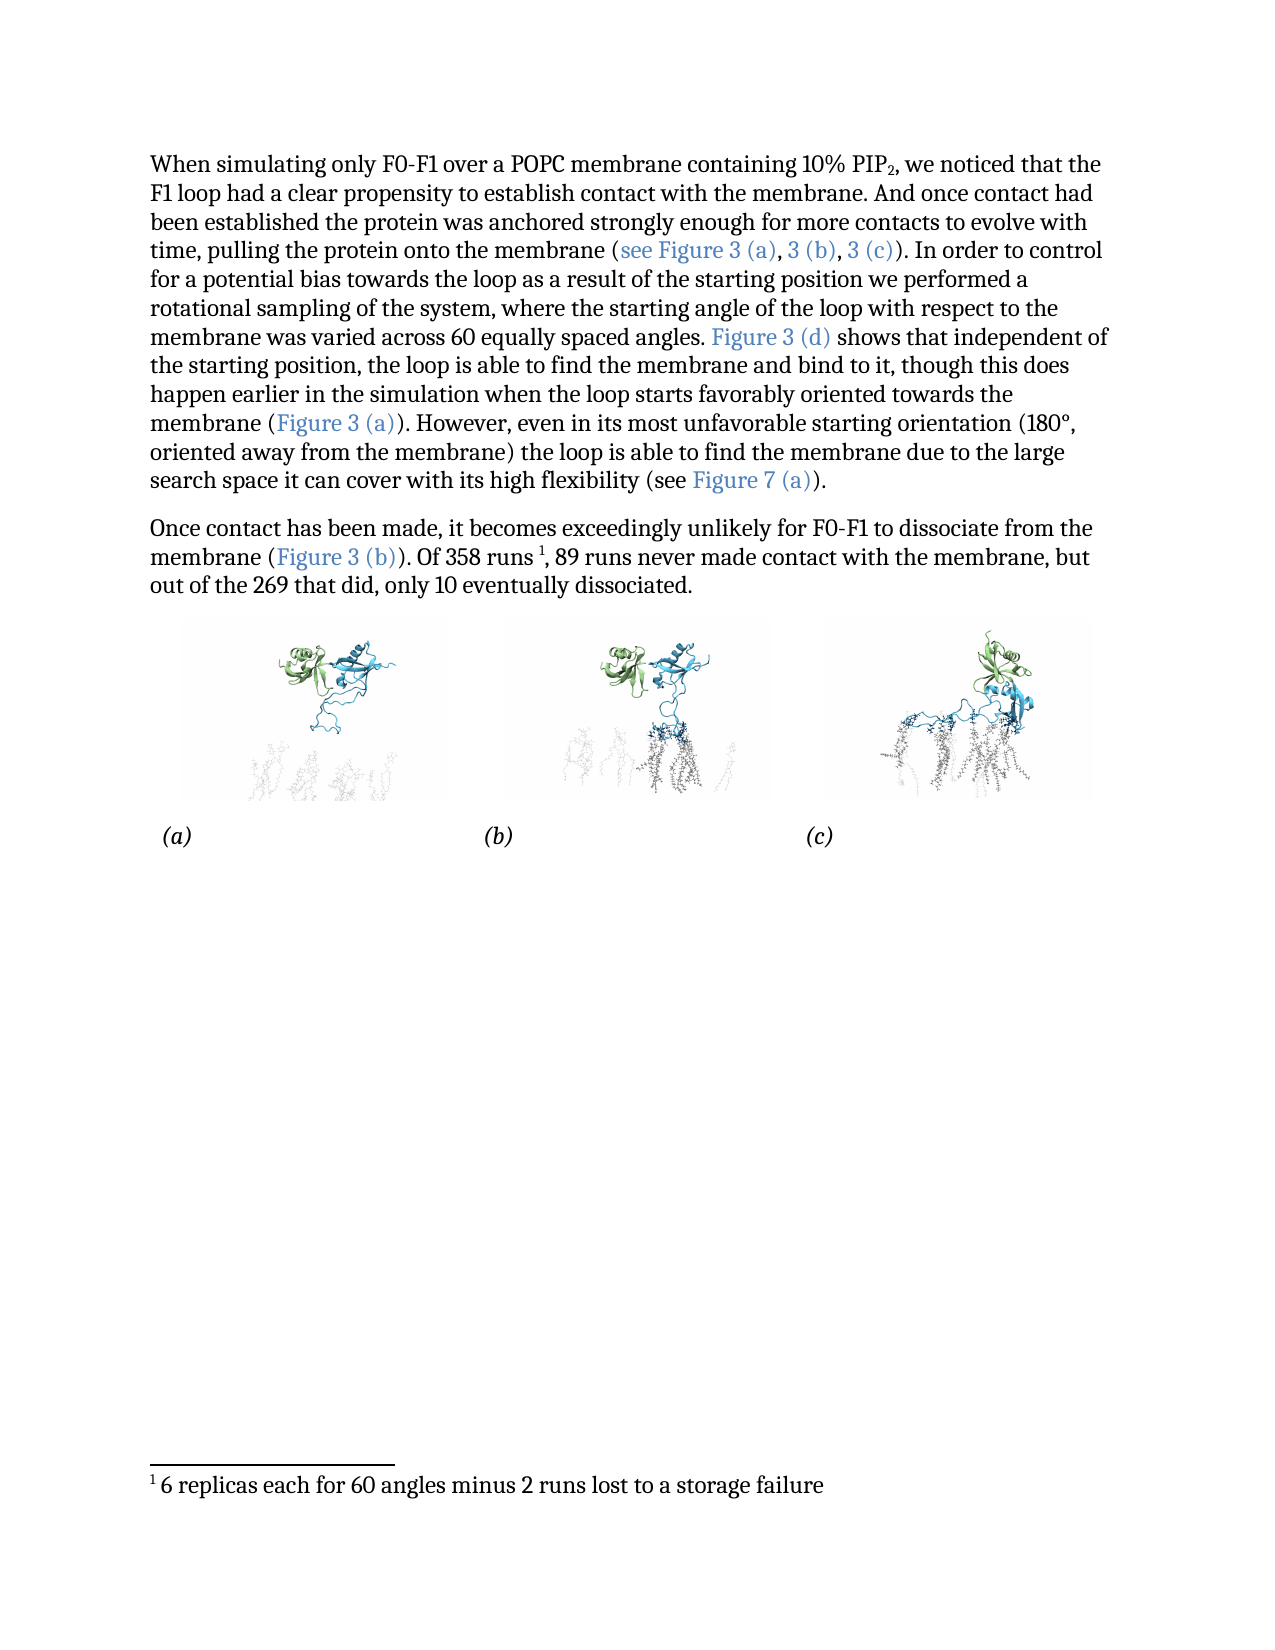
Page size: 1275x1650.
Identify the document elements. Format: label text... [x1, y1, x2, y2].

picture [501, 618, 771, 801]
text Once contact has been made, it becomes exceedingly unlikely for F0-F1 to dissociate from the membrane (Figure 3 (b)). Of 358 runs , 89 runs never made contact with the membrane, but out of the 269 that did, only 10 eventually dissociated. [150, 514, 1125, 600]
table_header [460, 619, 782, 863]
picture [180, 618, 450, 801]
text When simulating only F0-F1 over a POPC membrane containing 10% PIP2, we noticed that the F1 loop had a clear propensity to establish contact with the membrane. And once contact had been established the protein was anchored strongly enough for more contacts to evolve with time, pulling the protein onto the membrane (see Figure 3 (a), 3 (b), 3 (c)). In order to control for a potential bias towards the loop as a result of the starting position we performed a rotational sampling of the system, where the starting angle of the loop with respect to the membrane was varied across 60 equally spaced angles. Figure 3 (d) shows that independent of the starting position, the loop is able to find the membrane and bind to it, though this does happen earlier in the simulation when the loop starts favorably oriented towards the membrane (Figure 3 (a)). However, even in its most unfavorable starting orientation (180°, oriented away from the membrane) the loop is able to find the membrane due to the large search space it can cover with its high flexibility (see Figure 7 (a)). [150, 150, 1125, 495]
picture [823, 618, 1093, 801]
table_header [782, 619, 1104, 863]
table_header [139, 619, 460, 863]
